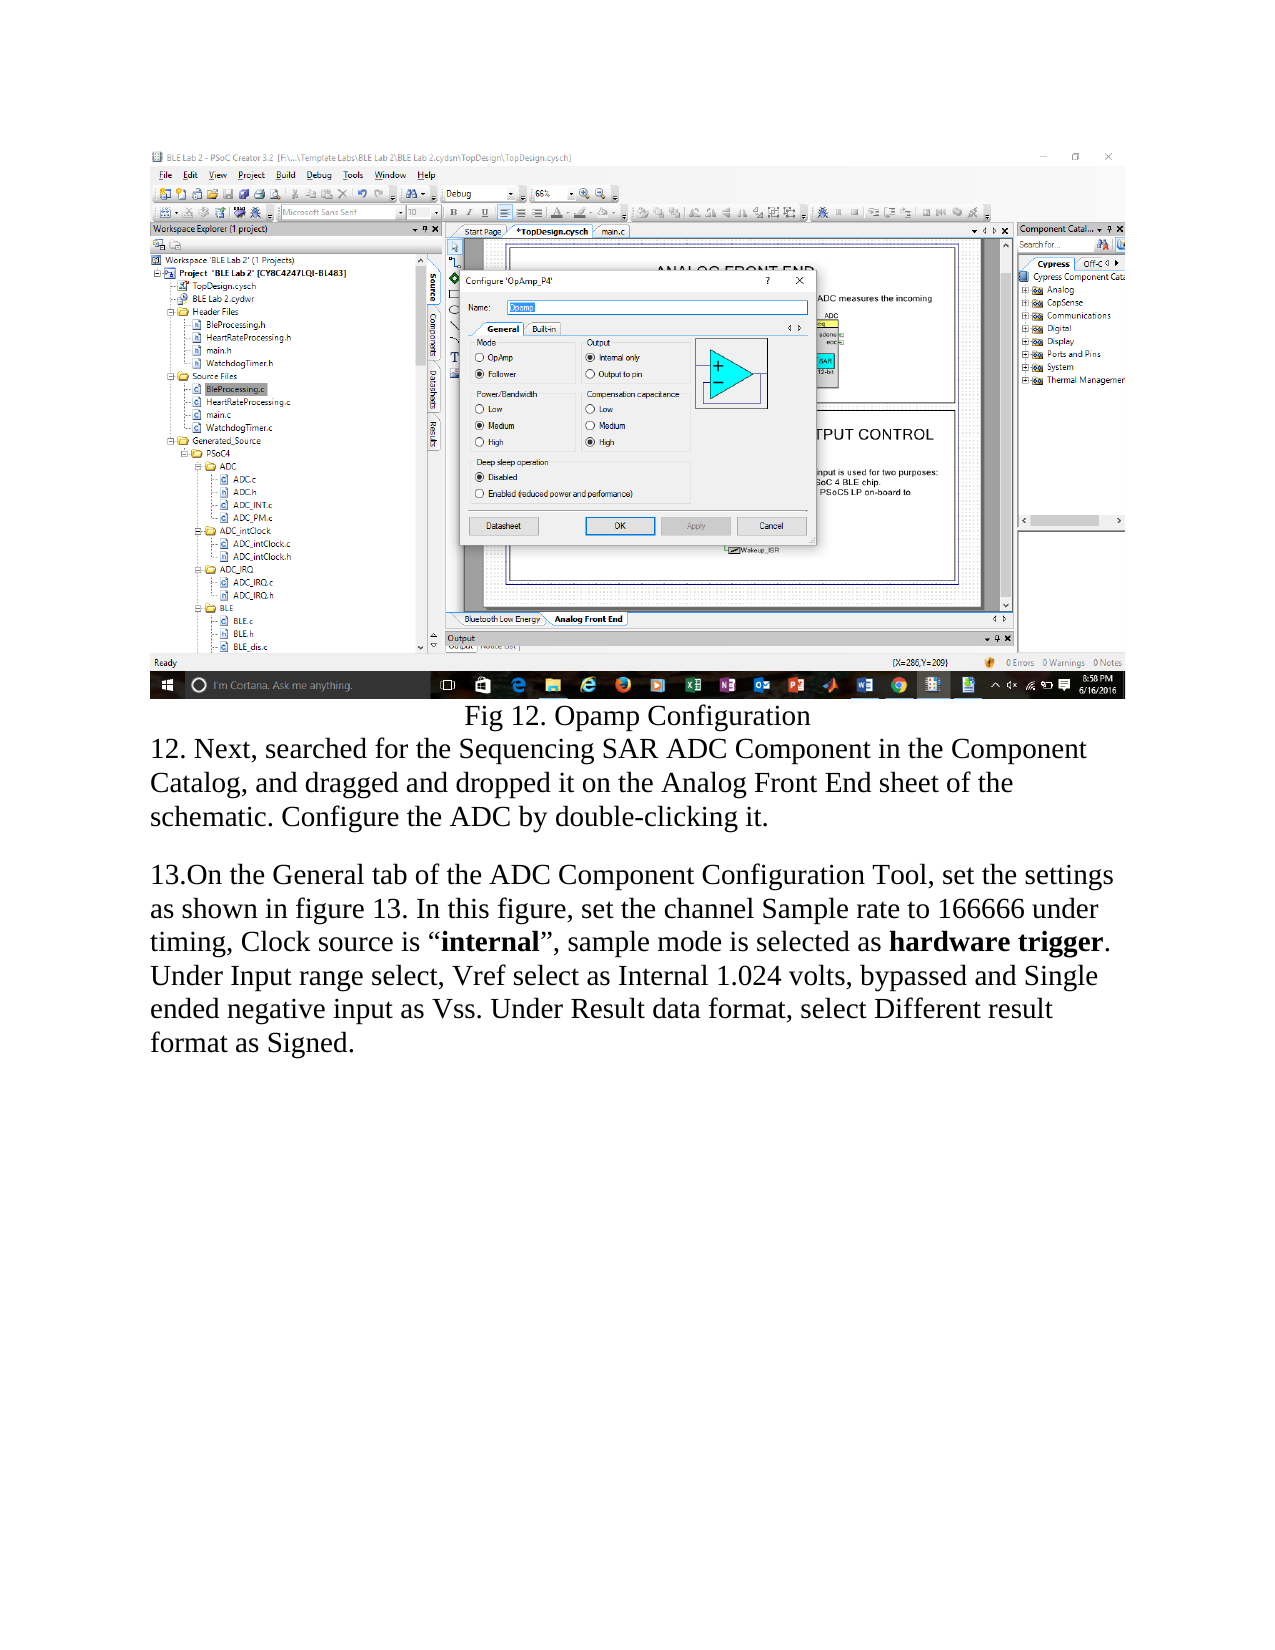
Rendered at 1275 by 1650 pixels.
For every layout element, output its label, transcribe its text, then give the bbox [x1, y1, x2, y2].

text 13.On the General tab of the ADC Component Configuration Tool, set the settings as shown in figure 13. In this figure, set the channel Sample rate to 166666 under timing, Clock source is “internal”, sample mode is selected as hardware trigger. Under Input range select, Vref select as Internal 1.024 volts, bypassed and Single ended negative input as Vss. Under Result data format, select Different result format as Signed. [150, 857, 1125, 1058]
text 12. Next, searched for the Sequencing SAR ADC Component in the Component Catalog, and dragged and dropped it on the Analog Front End sheet of the schematic. Configure the ADC by double-clicking it. [150, 732, 1125, 832]
text Fig 12. Opamp Configuration [150, 699, 1125, 732]
picture [150, 150, 1125, 699]
